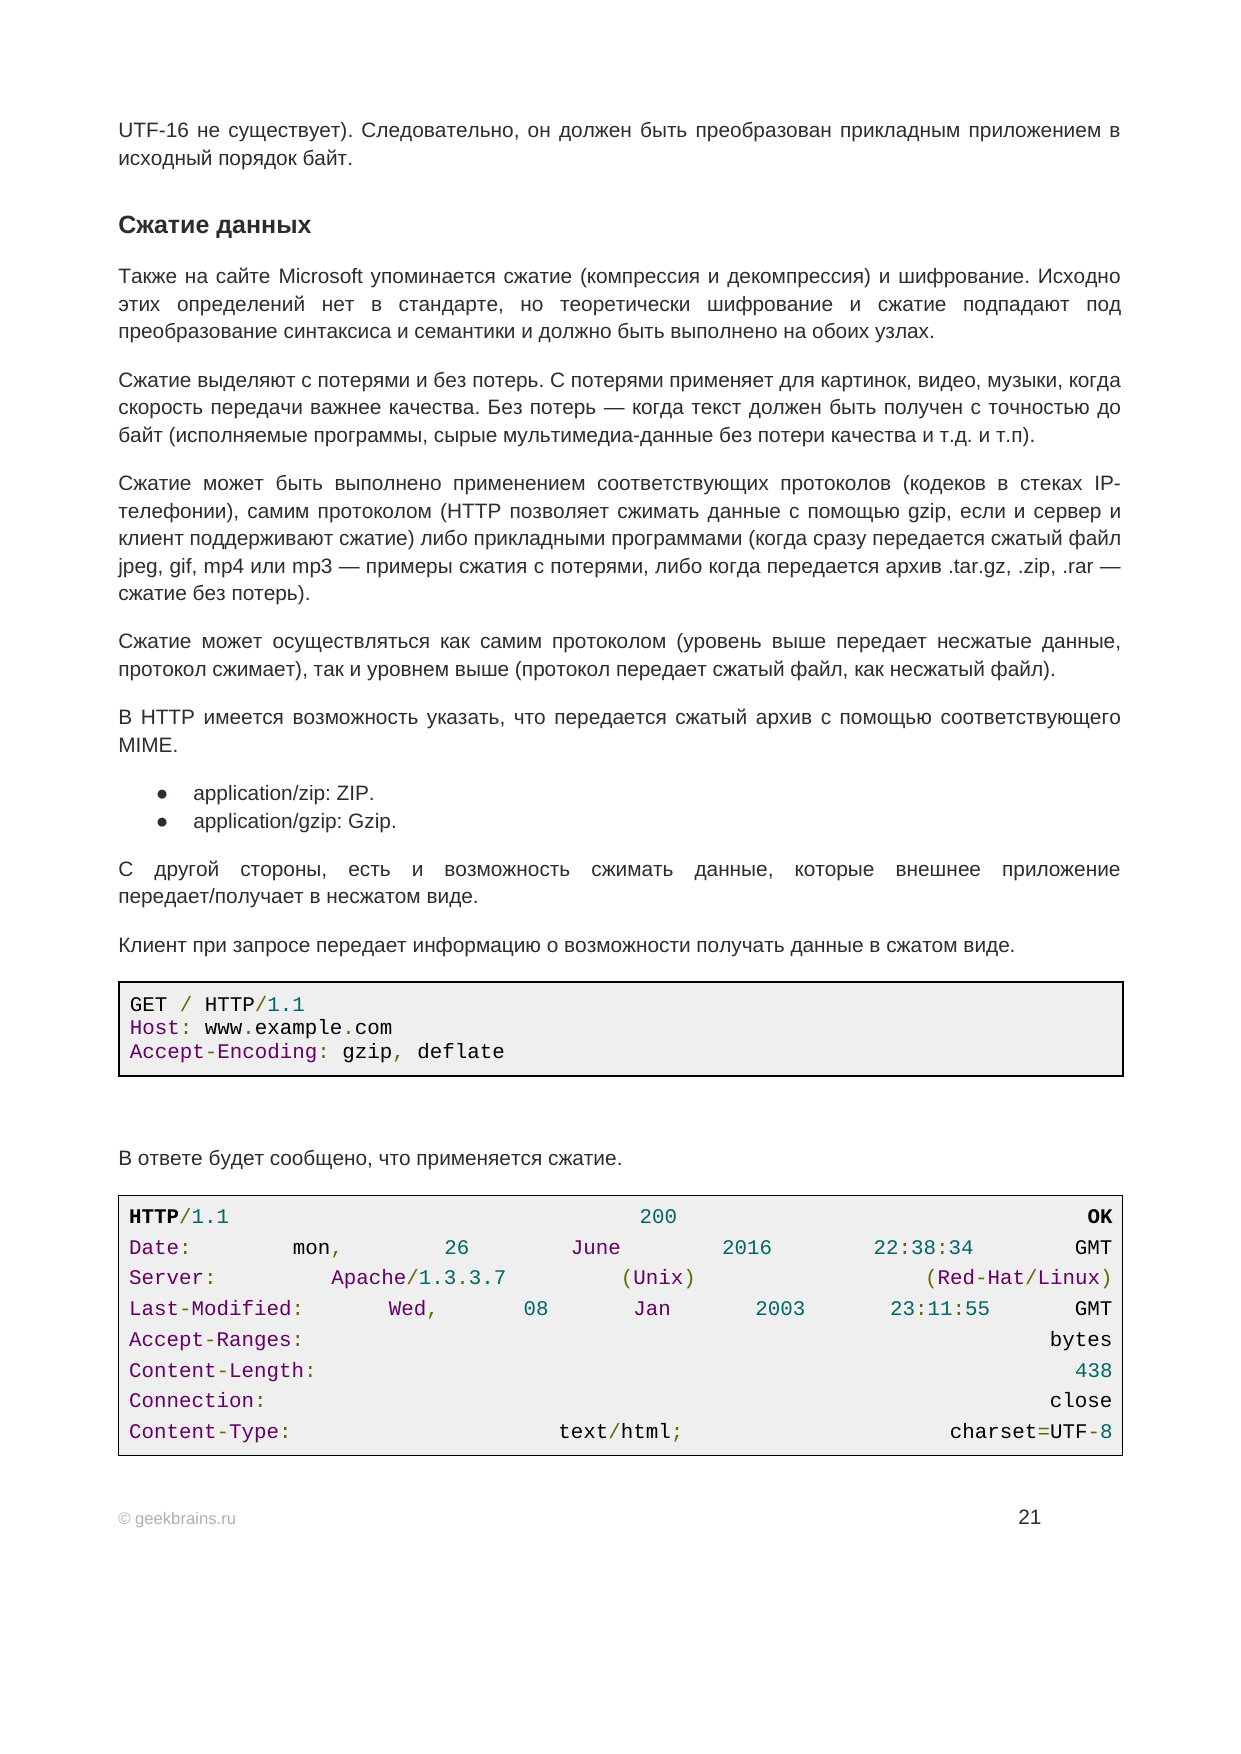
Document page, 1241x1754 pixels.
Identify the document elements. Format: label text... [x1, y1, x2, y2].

text Сжатие может осуществляться как самим протоколом (уровень выше передает несжатые данные, протокол сжимает), так и уровнем выше (протокол передает сжатый файл, как несжатый файл). [118, 629, 1122, 681]
text Сжатие может быть выполнено применением соответствующих протоколов (кодеков в стеках IP-телефонии), самим протоколом (HTTP позволяет сжимать данные с помощью gzip, если и сервер и клиент поддерживают сжатие) либо прикладными программами (когда сразу передается сжатый файл jpeg, gif, mp4 или mp3 — примеры сжатия с потерями, либо когда передается архив .tar.gz, .zip, .rar — сжатие без потерь). [118, 471, 1122, 605]
text В HTTP имеется возможность указать, что передается сжатый архив с помощью соответствующего MIME. [118, 705, 1122, 757]
subtitle Сжатие данных [118, 211, 1122, 239]
list application/gzip: Gzip. [156, 808, 1122, 832]
text Клиент при запросе передает информацию о возможности получать данные в сжатом виде. [118, 933, 1122, 957]
text Сжатие выделяют с потерями и без потерь. С потерями применяет для картинок, видео, музыки, когда скорость передачи важнее качества. Без потерь — когда текст должен быть получен с точностью до байт (исполняемые программы, сырые мультимедиа-данные без потери качества и т.д. и т.п). [118, 368, 1122, 447]
table_header GET / HTTP/1.1 Host: www.example.com Accept-Encoding: gzip, deflate [120, 983, 1122, 1075]
text Также на сайте Microsoft упоминается сжатие (компрессия и декомпрессия) и шифрование. Исходно этих определений нет в стандарте, но теоретически шифрование и сжатие подпадают под преобразование синтаксиса и семантики и должно быть выполнено на обоих узлах. [118, 264, 1122, 343]
text С другой стороны, есть и возможность сжимать данные, которые внешнее приложение передает/получает в несжатом виде. [118, 857, 1122, 908]
list application/zip: ZIP. [156, 781, 1122, 805]
text В ответе будет сообщено, что применяется сжатие. [118, 1146, 1122, 1170]
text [118, 118, 1122, 169]
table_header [119, 1196, 1122, 1455]
